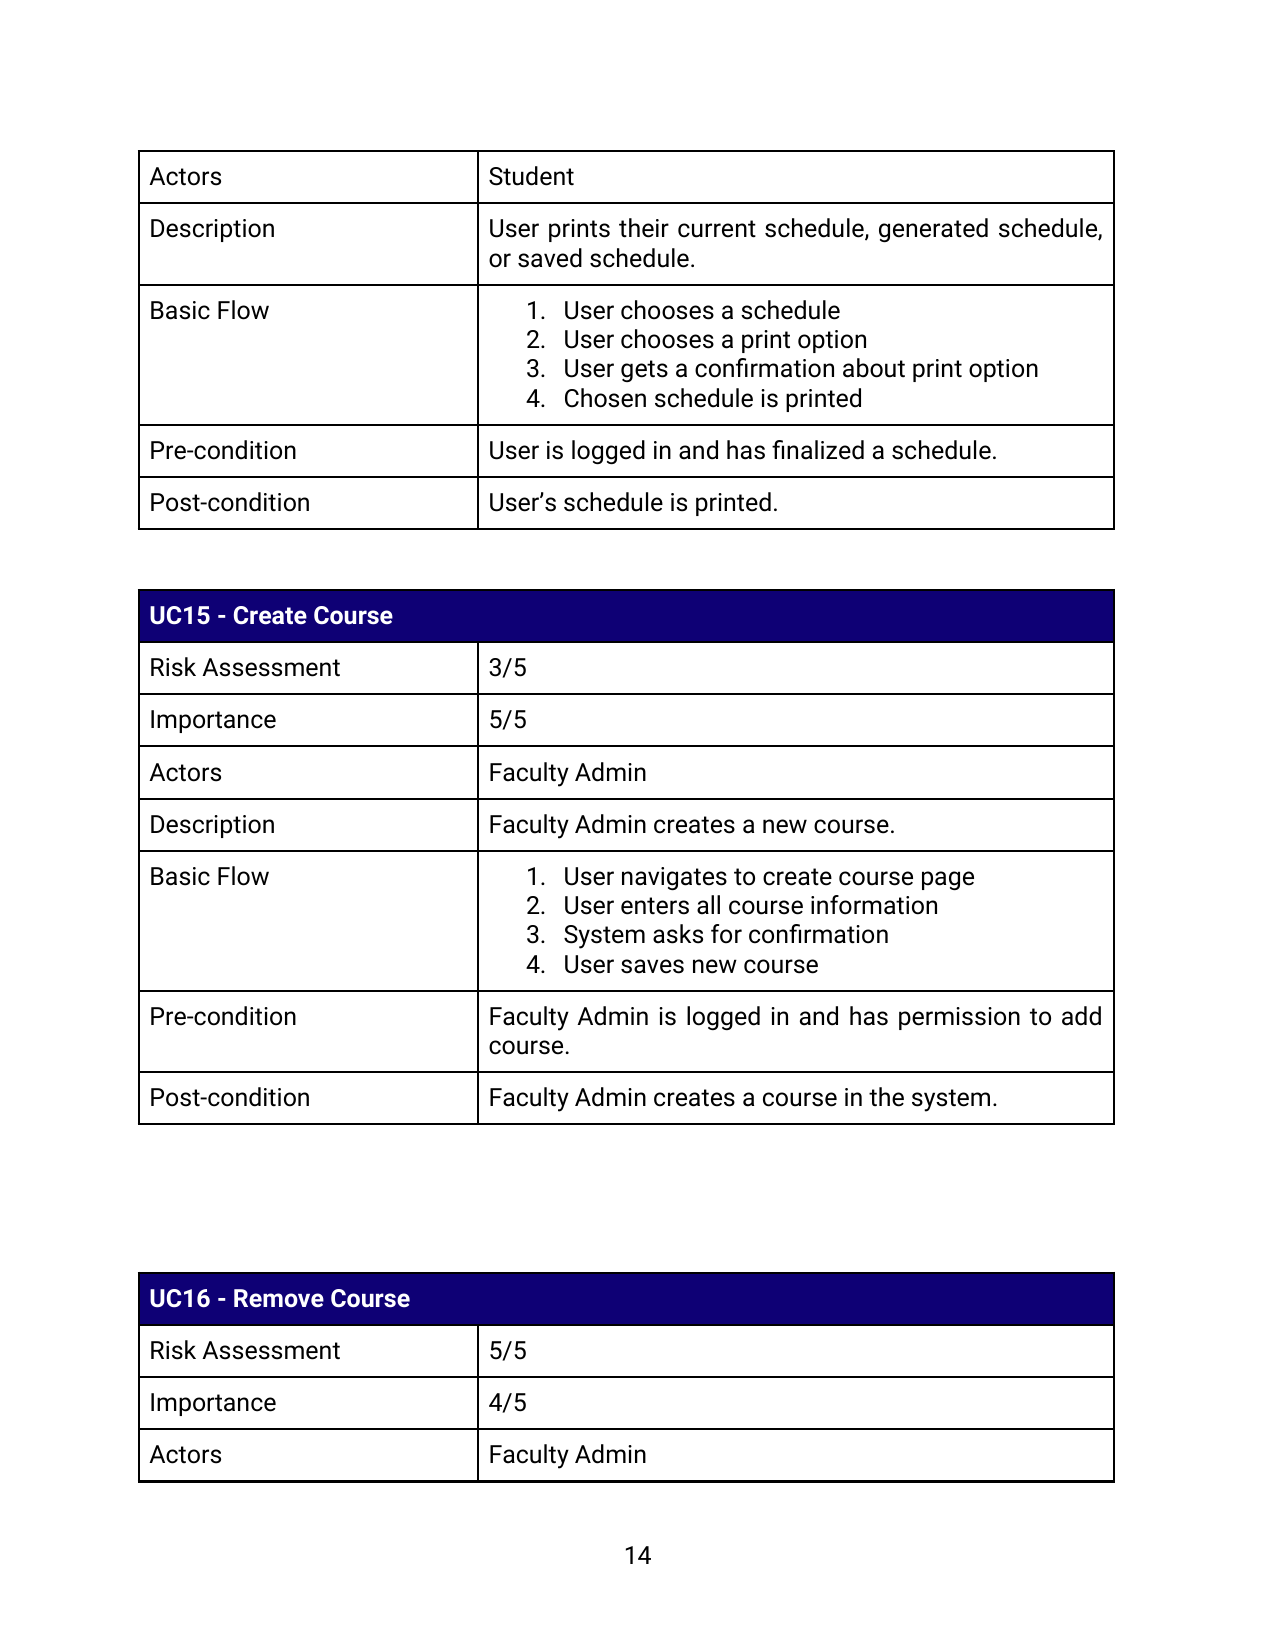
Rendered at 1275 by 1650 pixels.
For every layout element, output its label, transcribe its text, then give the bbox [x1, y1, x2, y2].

table_header UC16 - Remove Course [140, 1274, 1113, 1324]
table_cell User prints their current schedule, generated schedule, or saved schedule. [479, 204, 1113, 284]
table_cell Faculty Admin [479, 747, 1113, 797]
table_cell Importance [140, 1378, 477, 1428]
table_cell 5/5 [479, 1326, 1113, 1376]
table_cell Faculty Admin creates a new course. [479, 800, 1113, 849]
table_cell 3/5 [479, 643, 1113, 693]
table_cell Basic Flow [140, 852, 477, 989]
table_cell Basic Flow [140, 286, 477, 424]
table_cell User chooses a schedule User chooses a print option User gets a confirmation about print option Chosen schedule is printed [479, 286, 1113, 424]
table_cell Pre-condition [140, 426, 477, 476]
table_cell Post-condition [140, 1073, 477, 1123]
table_cell Description [140, 204, 477, 284]
table_cell User navigates to create course page User enters all course information System asks for confirmation User saves new course [479, 852, 1113, 989]
table_cell User is logged in and has finalized a schedule. [479, 426, 1113, 476]
table_cell Faculty Admin is logged in and has permission to add course. [479, 992, 1113, 1071]
table_header UC15 - Create Course [140, 591, 1113, 641]
table_cell 4/5 [479, 1378, 1113, 1428]
table_cell Actors [140, 747, 477, 797]
table_cell Pre-condition [140, 992, 477, 1071]
table_cell Risk Assessment [140, 1326, 477, 1376]
table_cell Actors [140, 1430, 477, 1480]
table_cell User’s schedule is printed. [479, 478, 1113, 528]
table_cell 5/5 [479, 695, 1113, 745]
table_cell Risk Assessment [140, 643, 477, 693]
table_cell Student [479, 152, 1113, 202]
table_cell Importance [140, 695, 477, 745]
table_cell Post-condition [140, 478, 477, 528]
table_cell Actors [140, 152, 477, 202]
table_cell Faculty Admin [479, 1430, 1113, 1480]
table_cell Description [140, 800, 477, 849]
table_cell Faculty Admin creates a course in the system. [479, 1073, 1113, 1123]
